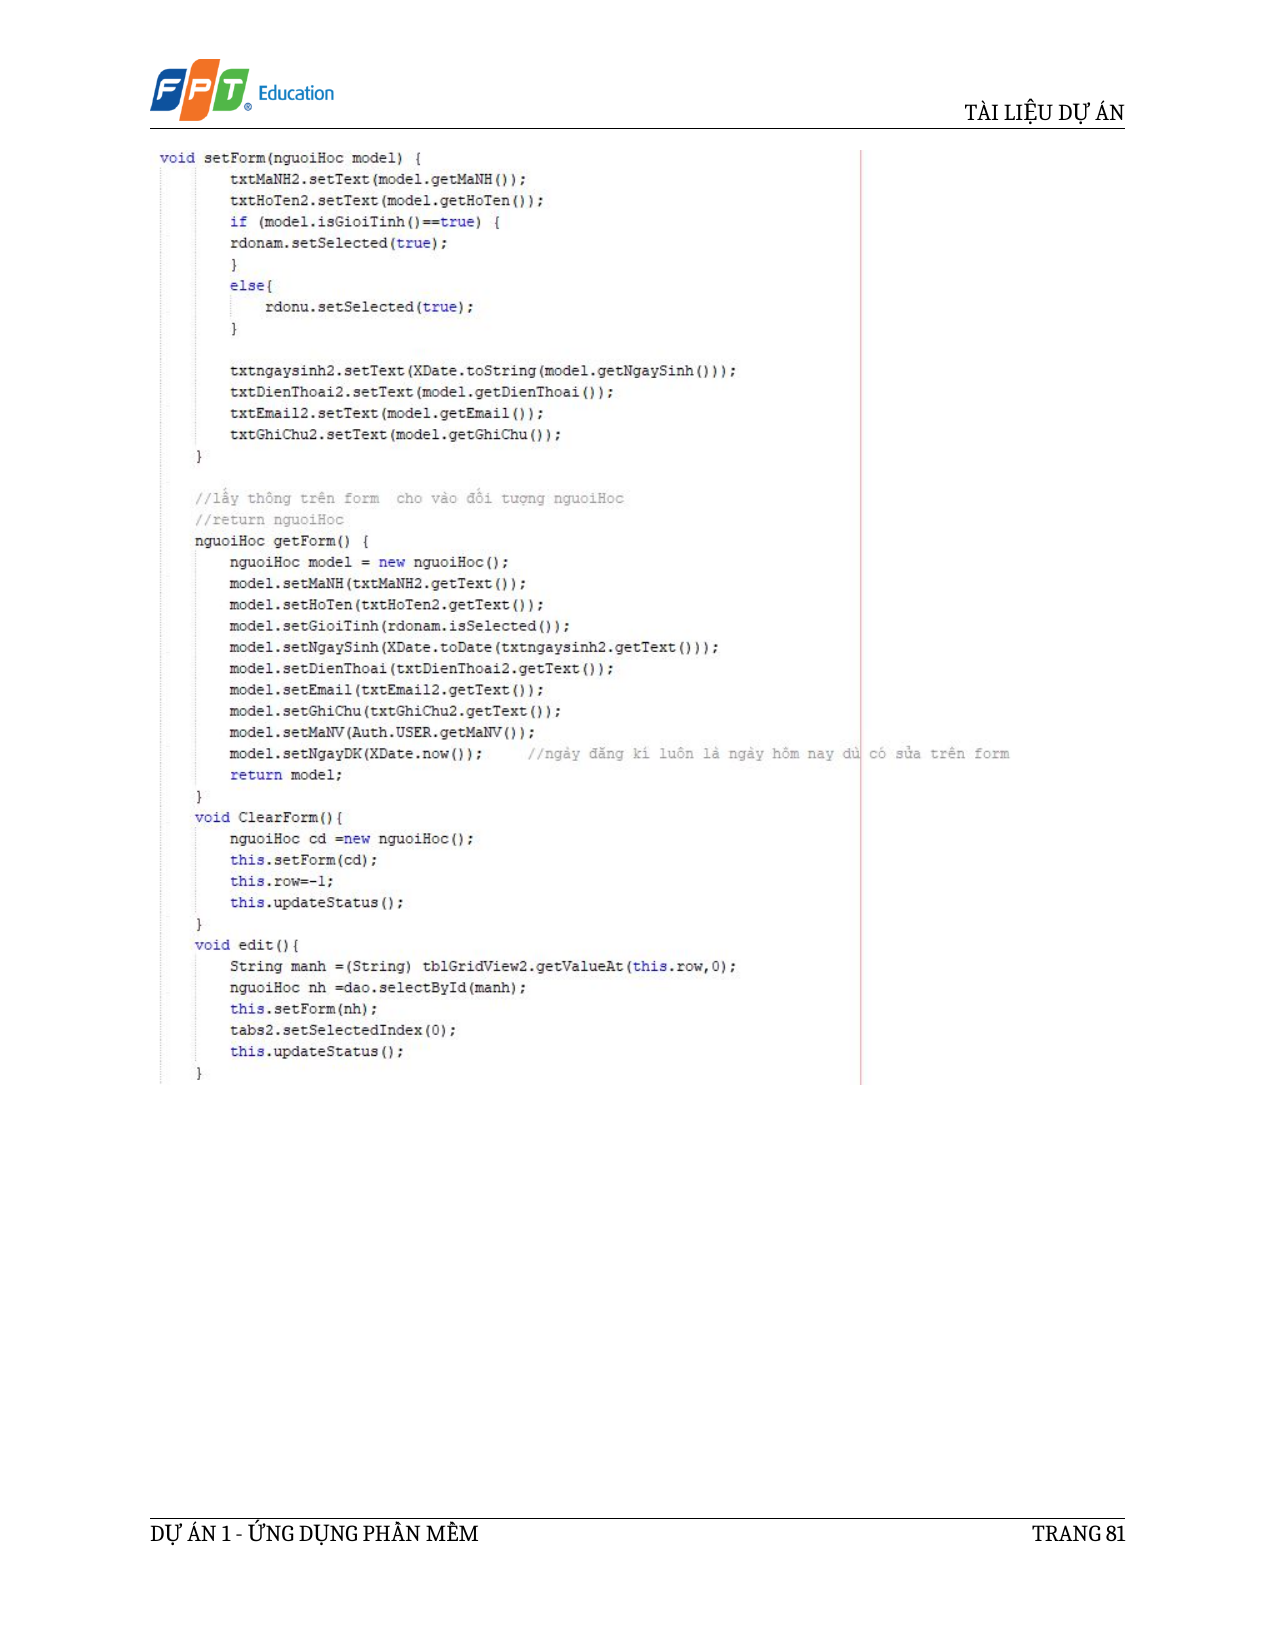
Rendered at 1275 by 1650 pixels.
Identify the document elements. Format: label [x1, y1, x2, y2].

picture [150, 59, 336, 121]
picture [150, 150, 1039, 1085]
